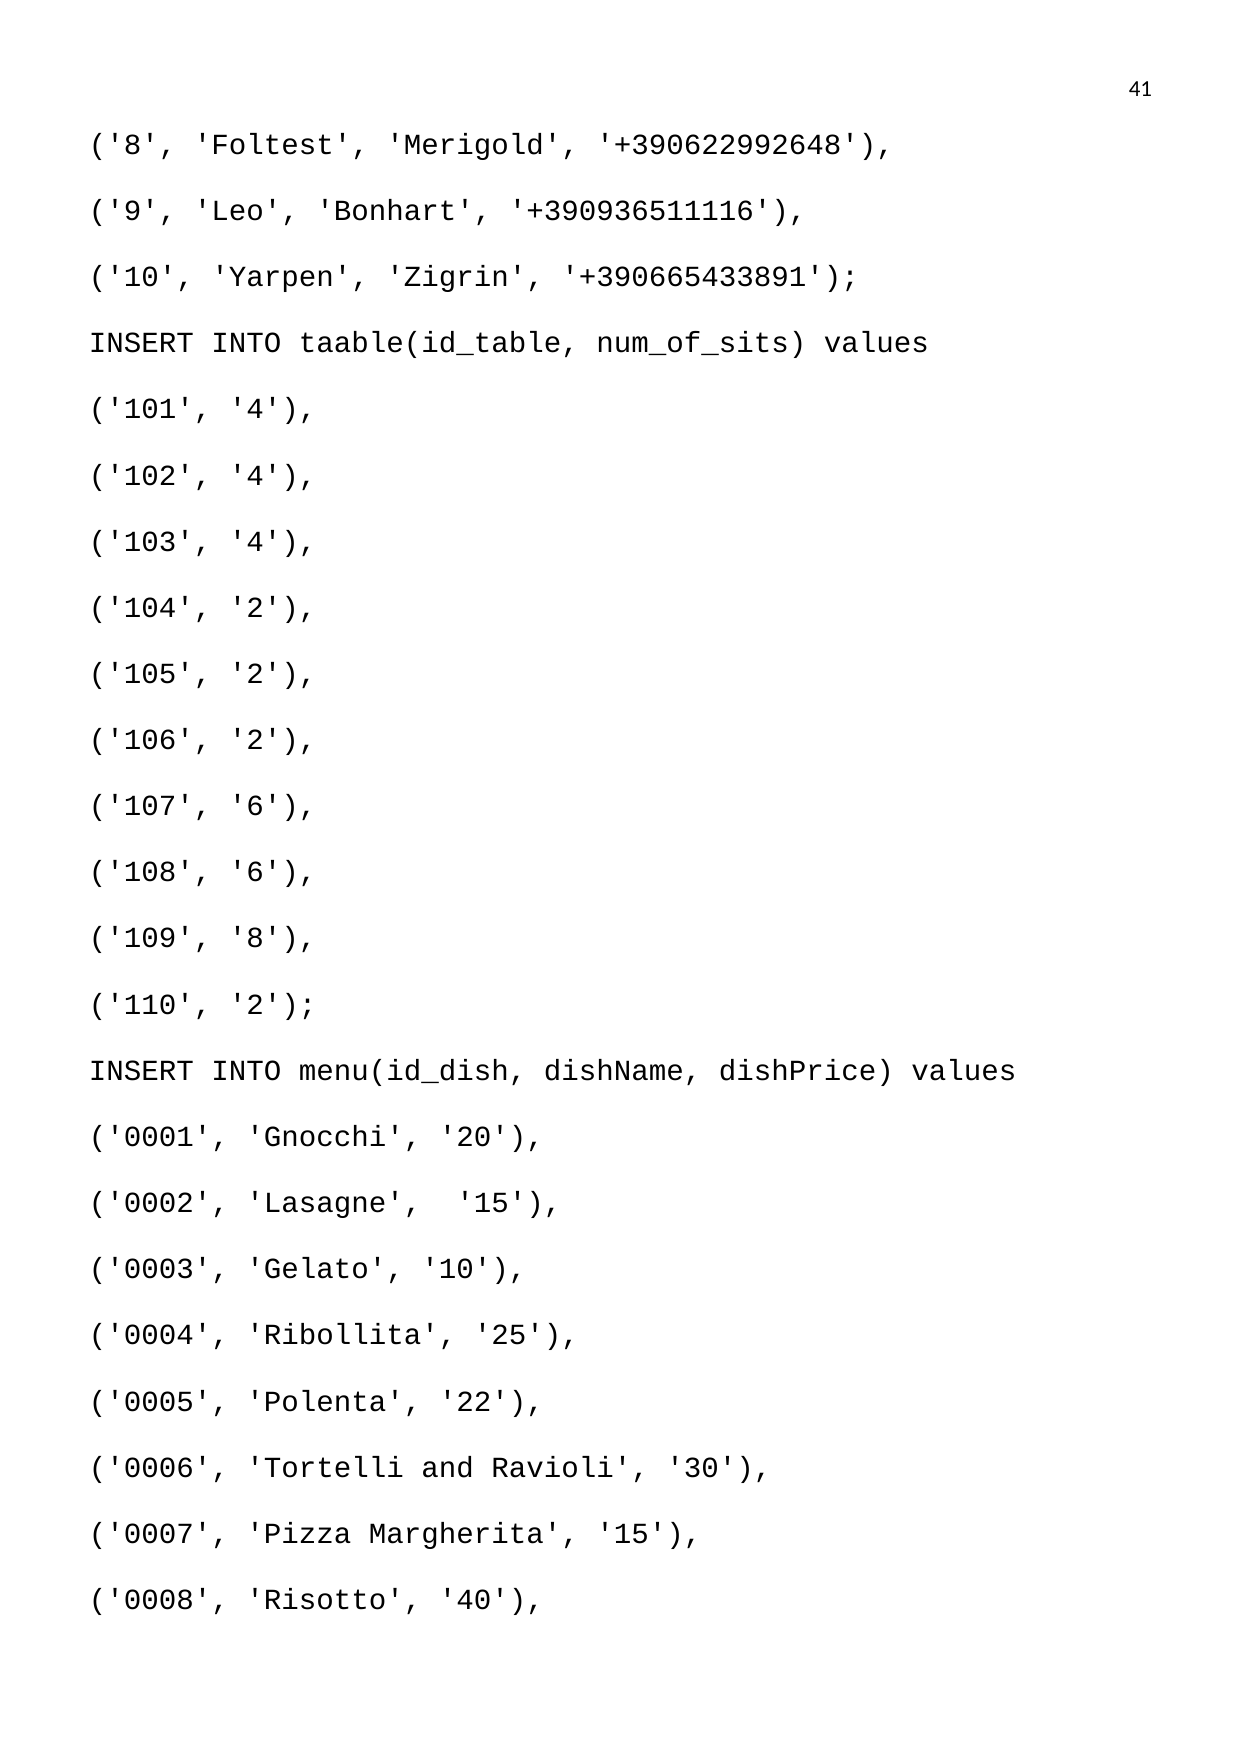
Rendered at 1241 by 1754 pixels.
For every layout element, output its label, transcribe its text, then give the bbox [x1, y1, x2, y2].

text INSERT INTO taable(id_table, num_of_sits) values [89, 328, 1152, 361]
text ('109', '8'), [89, 924, 1152, 957]
text ('0004', 'Ribollita', '25'), [89, 1321, 1152, 1353]
text ('0001', 'Gnocchi', '20'), [89, 1122, 1152, 1155]
text ('0007', 'Pizza Margherita', '15'), [89, 1519, 1152, 1552]
text ('0008', 'Risotto', '40'), [89, 1585, 1152, 1618]
text ('0005', 'Polenta', '22'), [89, 1387, 1152, 1420]
text ('0006', 'Tortelli and Ravioli', '30'), [89, 1453, 1152, 1486]
text ('103', '4'), [89, 527, 1152, 560]
text ('106', '2'), [89, 725, 1152, 758]
text ('108', '6'), [89, 857, 1152, 891]
text ('110', '2'); [89, 990, 1152, 1023]
text ('102', '4'), [89, 461, 1152, 494]
text ('0002', 'Lasagne', '15'), [89, 1188, 1152, 1221]
text INSERT INTO menu(id_dish, dishName, dishPrice) values [89, 1056, 1152, 1089]
text ('9', 'Leo', 'Bonhart', '+390936511116'), [89, 196, 1152, 229]
text ('107', '6'), [89, 791, 1152, 824]
text ('0003', 'Gelato', '10'), [89, 1254, 1152, 1287]
text ('8', 'Foltest', 'Merigold', '+390622992648'), [89, 130, 1152, 163]
text ('105', '2'), [89, 659, 1152, 692]
text ('104', '2'), [89, 593, 1152, 626]
text ('10', 'Yarpen', 'Zigrin', '+390665433891'); [89, 262, 1152, 295]
text ('101', '4'), [89, 394, 1152, 427]
